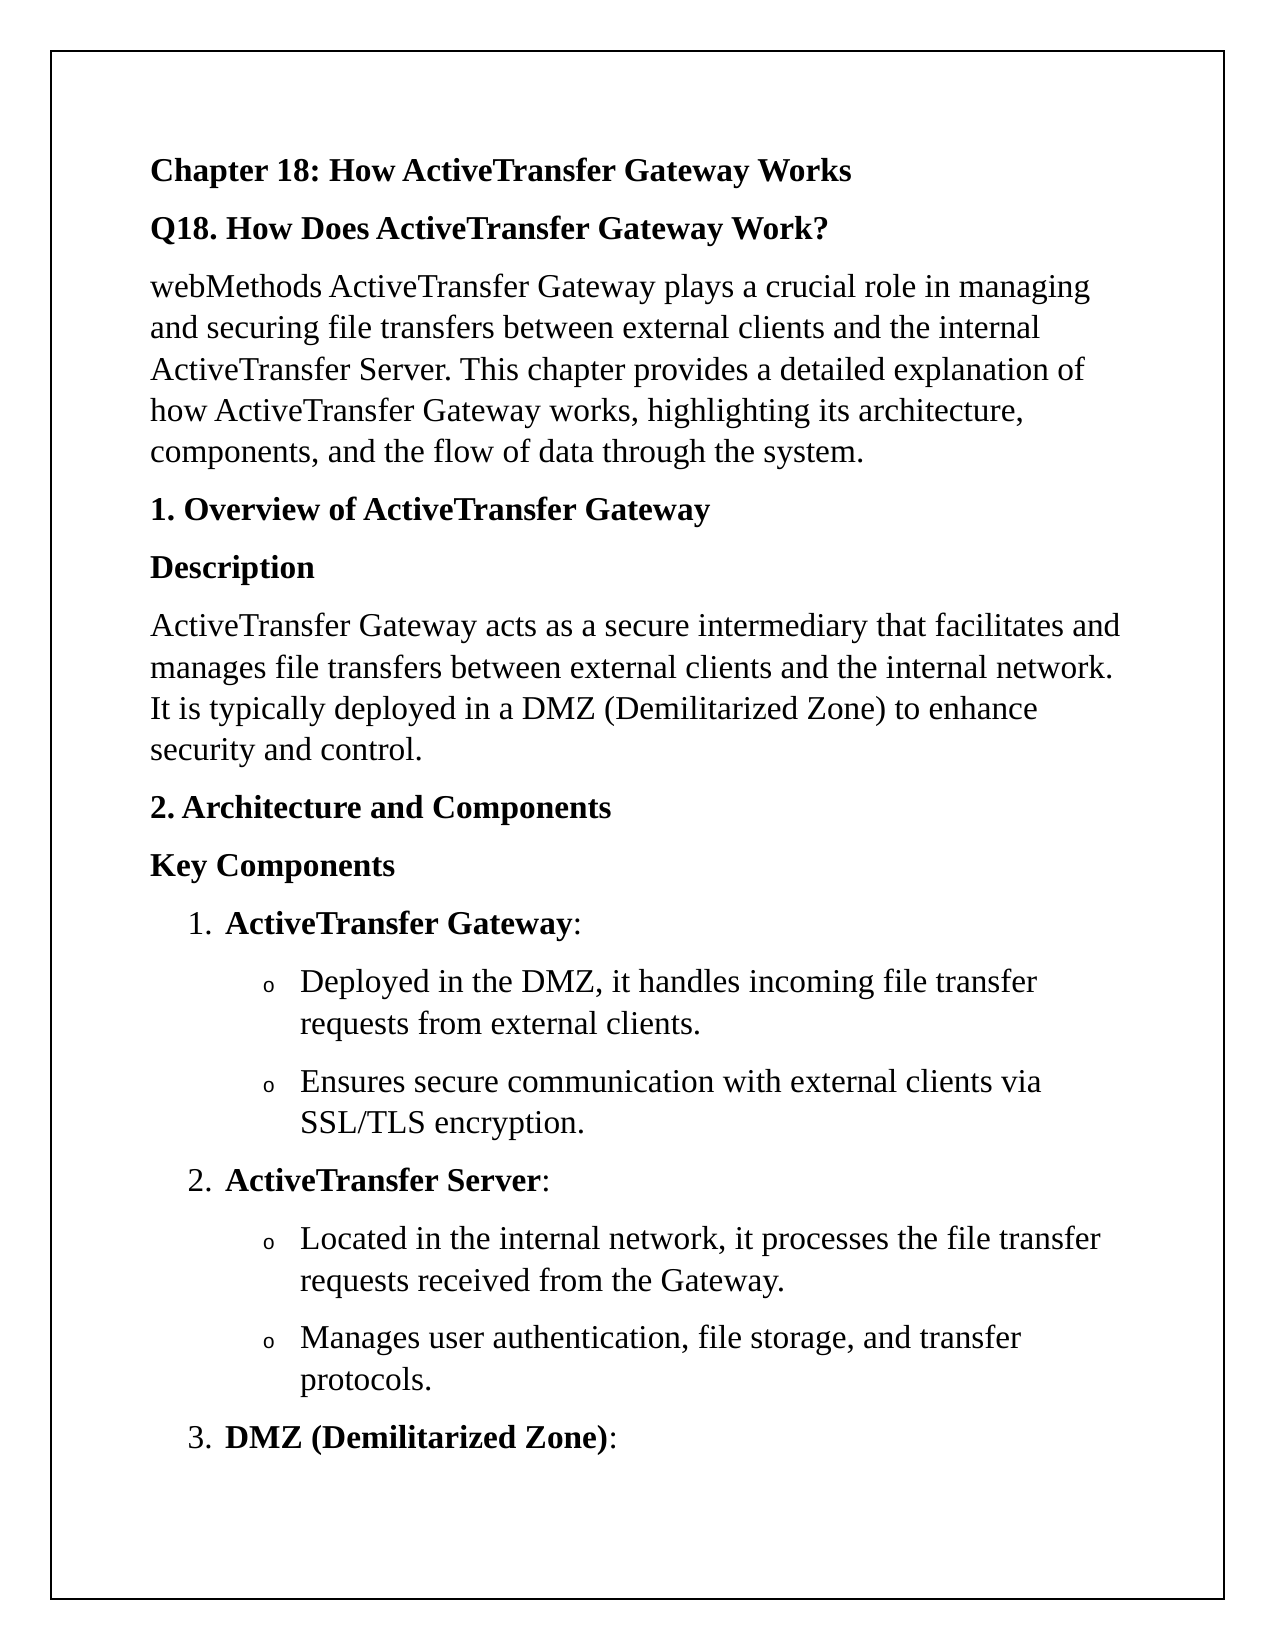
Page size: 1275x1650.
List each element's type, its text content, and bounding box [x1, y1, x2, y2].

list DMZ (Demilitarized Zone): [187, 1417, 1125, 1456]
text webMethods ActiveTransfer Gateway plays a crucial role in managing and securing file transfers between external clients and the internal ActiveTransfer Server. This chapter provides a detailed explanation of how ActiveTransfer Gateway works, highlighting its architecture, components, and the flow of data through the system. [150, 266, 1125, 470]
text Description [150, 547, 1125, 586]
list ActiveTransfer Server: [187, 1160, 1125, 1199]
text Key Components [150, 846, 1125, 884]
list Ensures secure communication with external clients via SSL/TLS encryption. [262, 1061, 1125, 1141]
text 1. Overview of ActiveTransfer Gateway [150, 489, 1125, 528]
list Located in the internal network, it processes the file transfer requests received from the Gateway. [262, 1218, 1125, 1298]
text Q18. How Does ActiveTransfer Gateway Work? [150, 208, 1125, 246]
list Manages user authentication, file storage, and transfer protocols. [262, 1318, 1125, 1397]
text Chapter 18: How ActiveTransfer Gateway Works [150, 150, 1125, 188]
list ActiveTransfer Gateway: [187, 904, 1125, 942]
text 2. Architecture and Components [150, 788, 1125, 826]
text ActiveTransfer Gateway acts as a secure intermediary that facilitates and manages file transfers between external clients and the internal network. It is typically deployed in a DMZ (Demilitarized Zone) to enhance security and control. [150, 606, 1125, 768]
list Deployed in the DMZ, it handles incoming file transfer requests from external clients. [262, 962, 1125, 1041]
